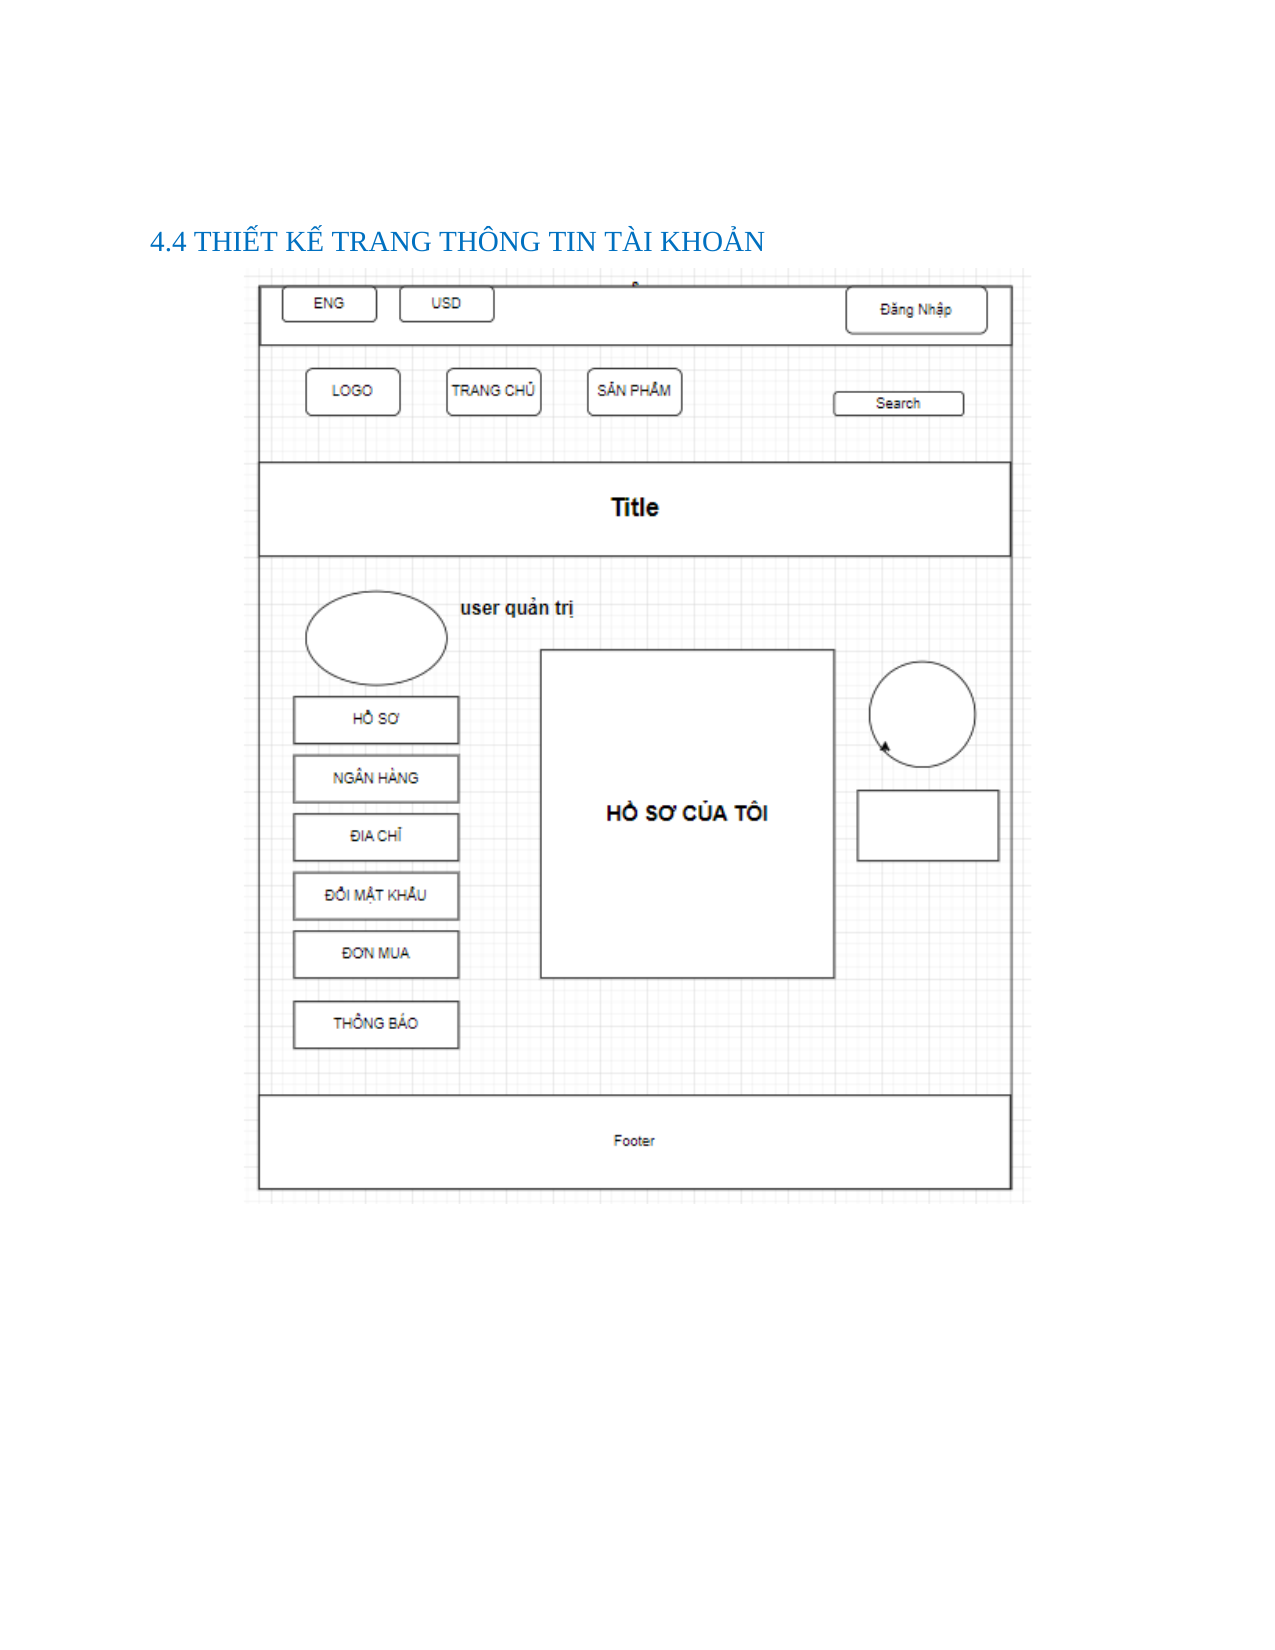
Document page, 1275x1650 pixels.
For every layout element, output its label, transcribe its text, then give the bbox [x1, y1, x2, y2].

subtitle 4.4 THIẾT KẾ TRANG THÔNG TIN TÀI KHOẢN [150, 224, 1125, 257]
picture [243, 268, 1032, 1204]
